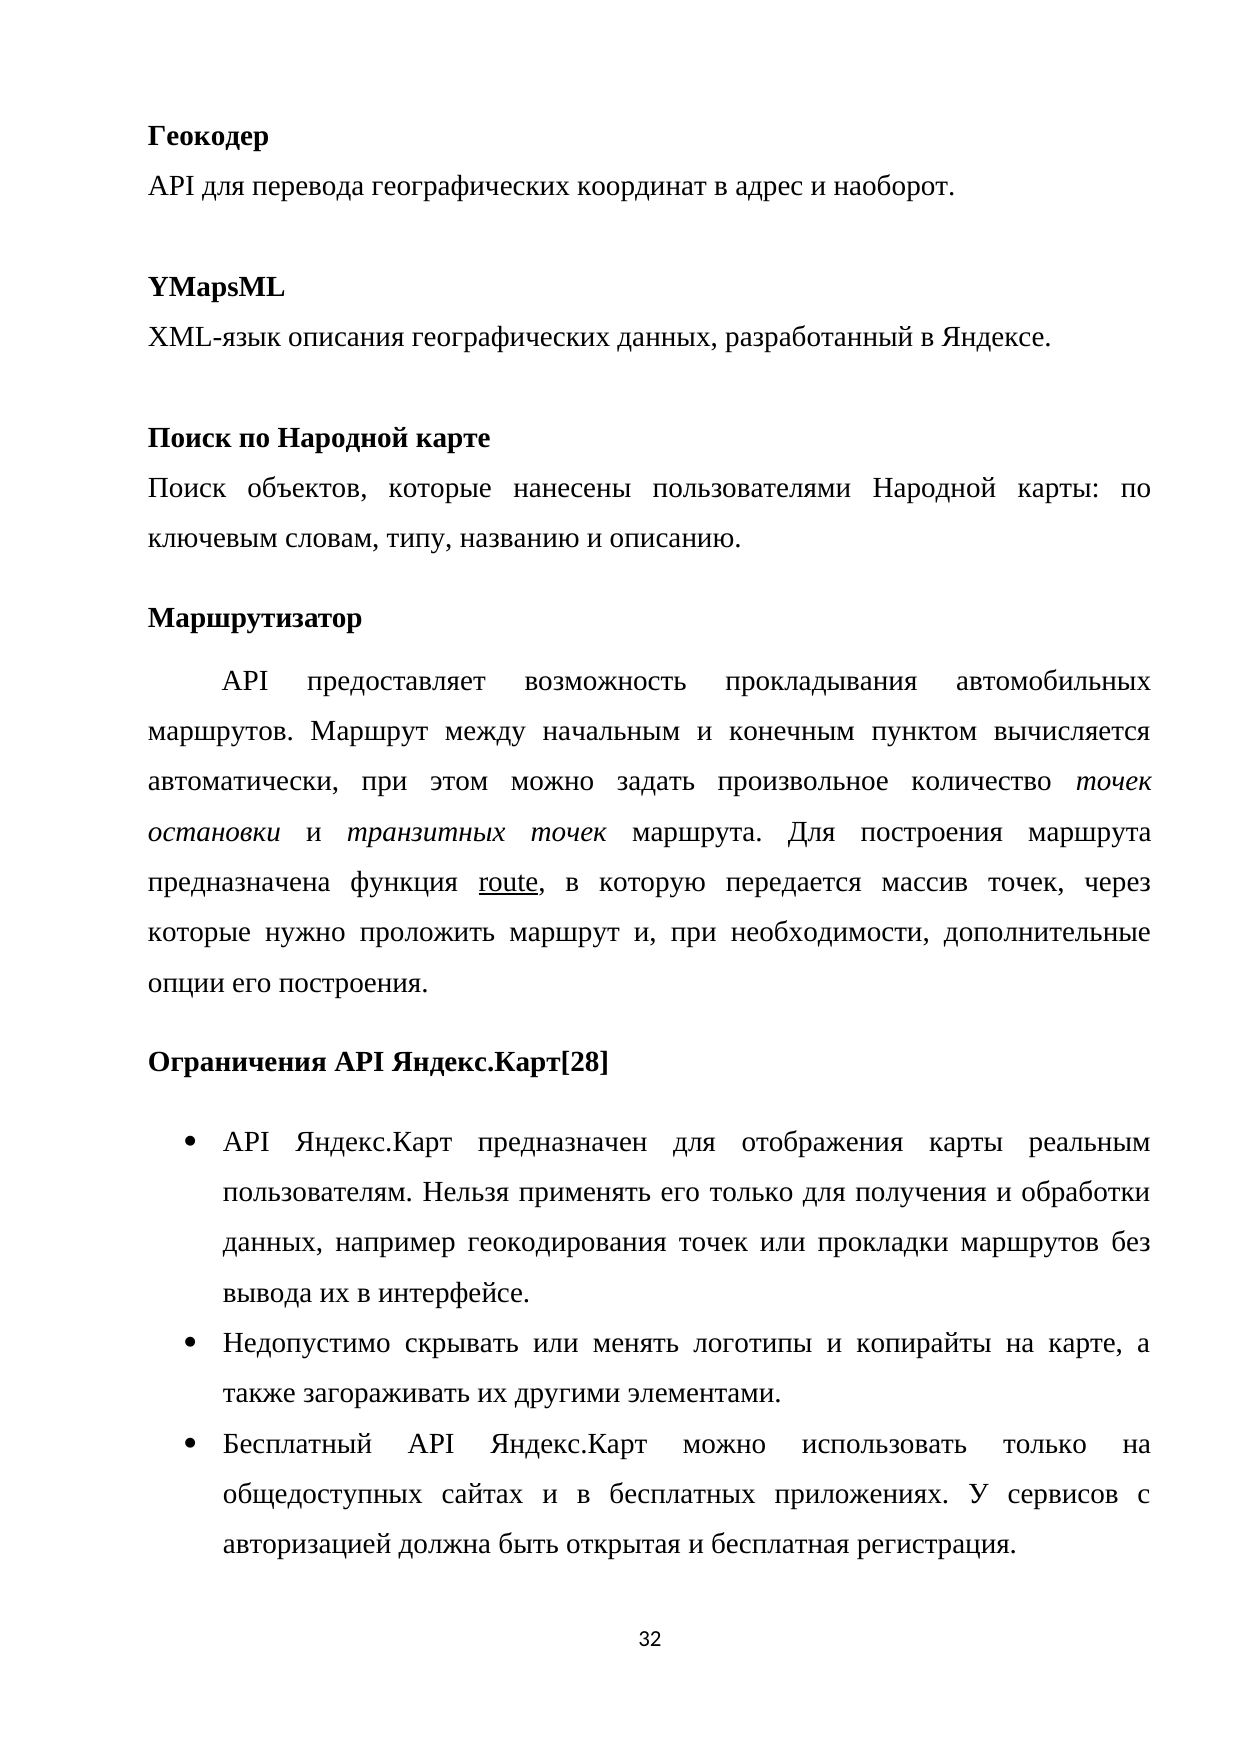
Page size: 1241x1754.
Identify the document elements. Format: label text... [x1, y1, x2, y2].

text Поиск объектов, которые нанесены пользователями Народной карты: по ключевым словам, типу, названию и описанию. [148, 470, 1152, 554]
text API для перевода географических координат в адрес и наоборот. [148, 168, 1152, 202]
text Геокодер [148, 118, 1152, 152]
text API предоставляет возможность прокладывания автомобильных маршрутов. Маршрут между начальным и конечным пунктом вычисляется автоматически, при этом можно задать произвольное количество точек остановки и транзитных точек маршрута. Для построения маршрута предназначена функция route, в которую передается массив точек, через которые нужно проложить маршрут и, при необходимости, дополнительные опции его построения. [148, 663, 1152, 998]
text YMapsML [148, 269, 1152, 303]
list API Яндекс.Карт предназначен для отображения карты реальным пользователям. Нельзя применять его только для получения и обработки данных, например геокодирования точек или прокладки маршрутов без вывода их в интерфейсе. [185, 1124, 1152, 1308]
subtitle Маршрутизатор [148, 600, 1152, 634]
text Поиск по Народной карте [148, 420, 1152, 453]
text XML-язык описания географических данных, разработанный в Яндексе. [148, 319, 1152, 353]
text Ограничения API Яндекс.Карт[28] [148, 1044, 1152, 1078]
list Недопустимо скрывать или менять логотипы и копирайты на карте, а также загораживать их другими элементами. [185, 1354, 1152, 1438]
list Бесплатный API Яндекс.Карт можно использовать только на общедоступных сайтах и в бесплатных приложениях. У сервисов с авторизацией должна быть открытая и бесплатная регистрация. [185, 1484, 1152, 1618]
